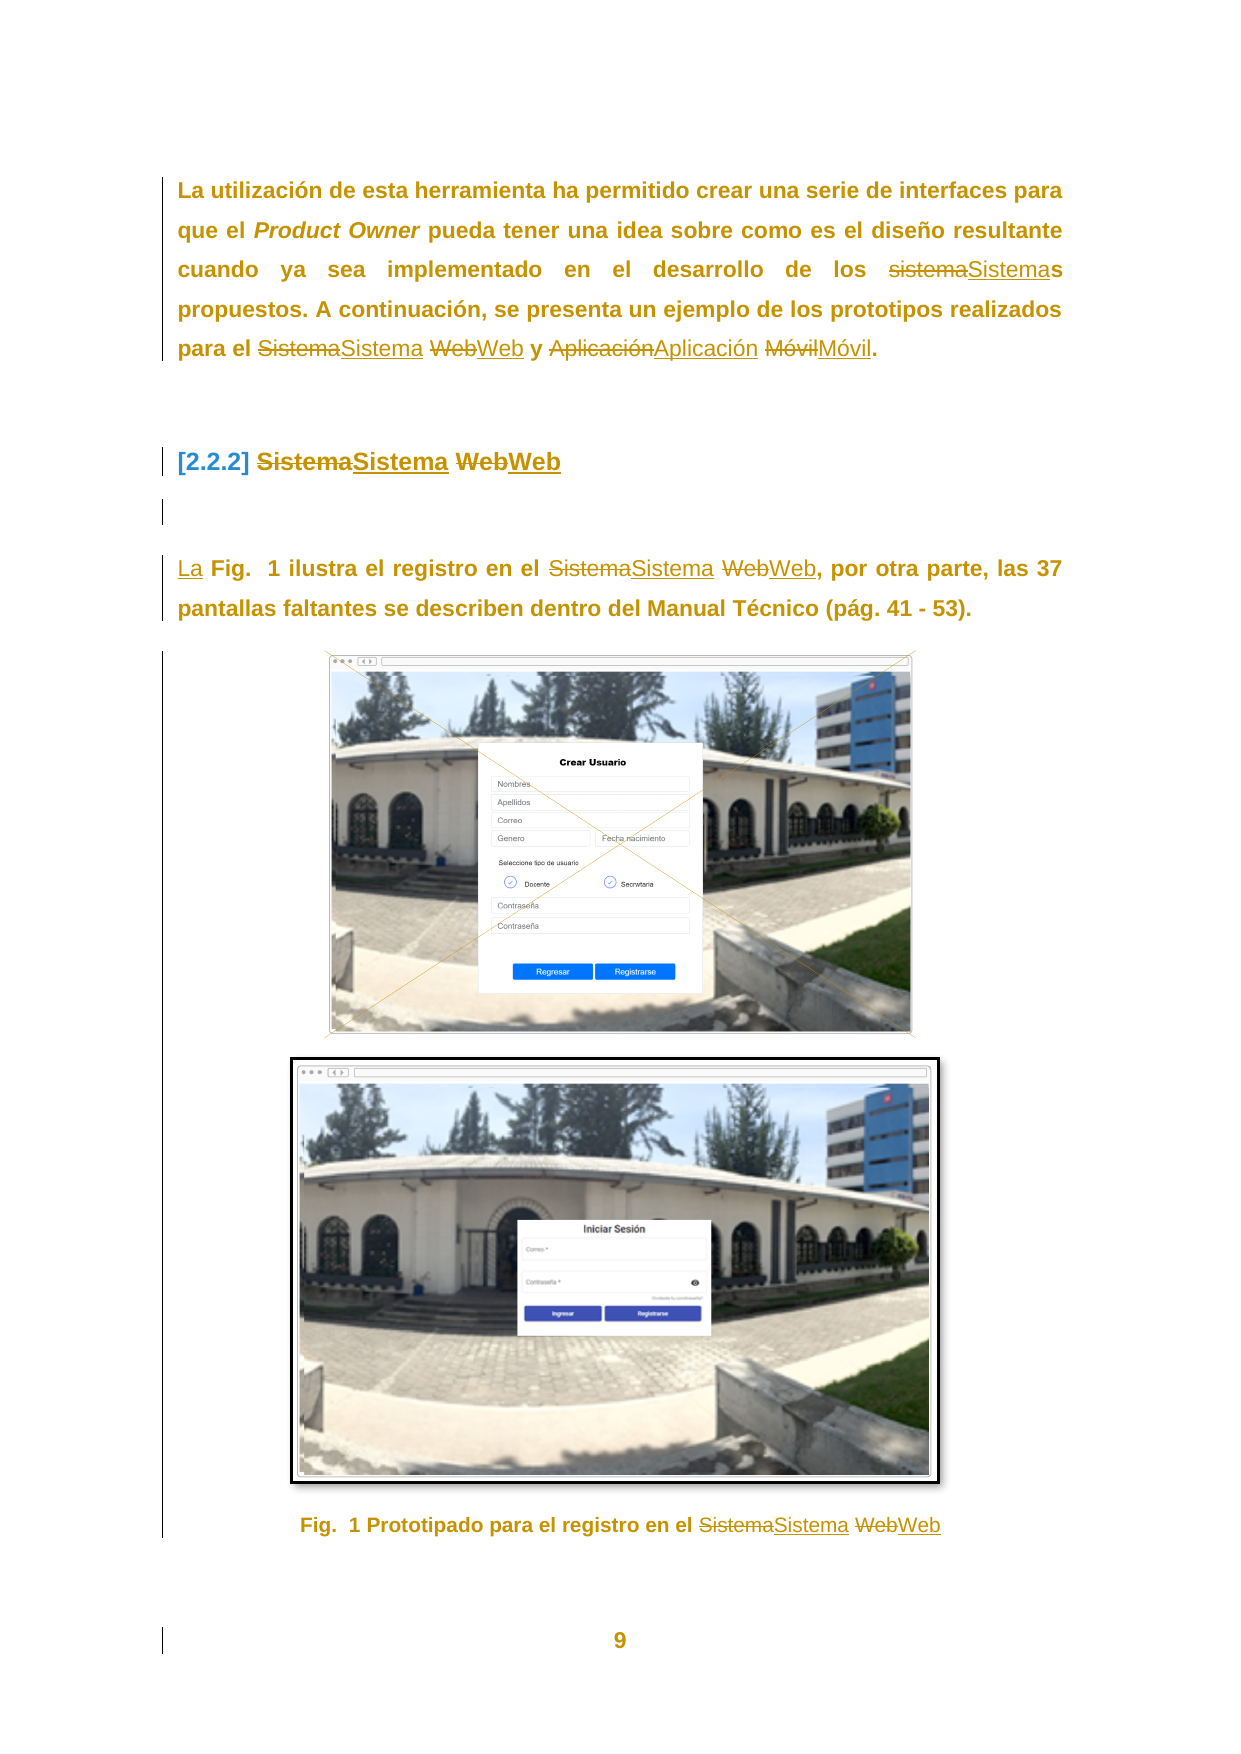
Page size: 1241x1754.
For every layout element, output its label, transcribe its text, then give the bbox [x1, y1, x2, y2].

picture [326, 650, 914, 843]
text Fig. 1 ilustra el registro en el , por otra parte, las 37 pantallas faltantes se describen dentro del Manual Técnico (pág. 41 - 53). [177, 555, 1063, 621]
picture [293, 1060, 937, 1481]
text La utilización de esta herramienta ha permitido crear una serie de interfaces para que el Product Owner pueda tener una idea sobre como es el diseño resultante cuando ya sea implementado en el desarrollo de los s propuestos. A continuación, se presenta un ejemplo de los prototipos realizados para el y . [177, 177, 1063, 361]
picture [324, 652, 618, 1037]
picture [622, 652, 916, 1037]
picture [327, 845, 914, 1038]
